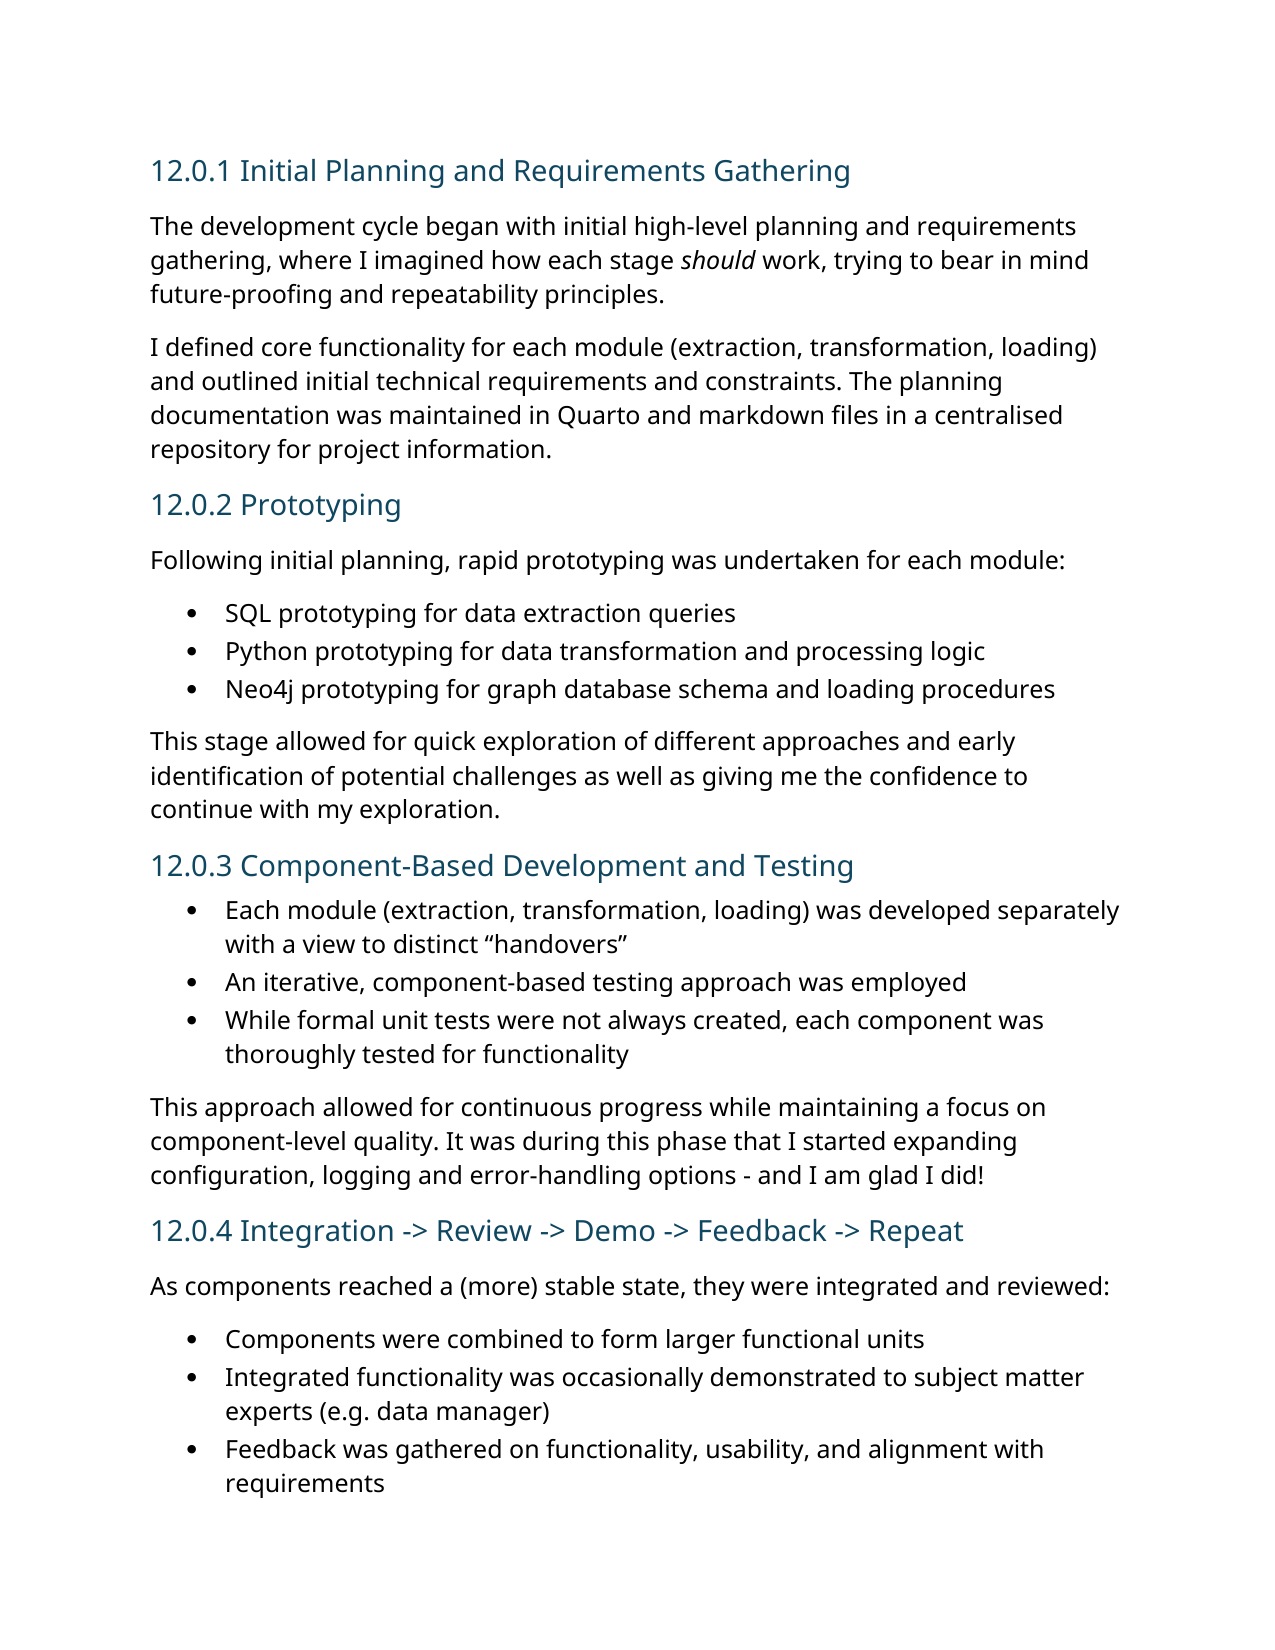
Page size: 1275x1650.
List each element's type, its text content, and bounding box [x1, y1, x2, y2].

text I defined core functionality for each module (extraction, transformation, loading) and outlined initial technical requirements and constraints. The planning documentation was maintained in Quarto and markdown files in a centralised repository for project information. [150, 329, 1125, 466]
list An iterative, component-based testing approach was employed [187, 965, 1125, 999]
list Components were combined to form larger functional units [187, 1322, 1125, 1356]
list Neo4j prototyping for graph database schema and loading procedures [187, 671, 1125, 705]
subtitle 12.0.4 Integration -> Review -> Demo -> Feedback -> Repeat [150, 1211, 1125, 1250]
list Each module (extraction, transformation, loading) was developed separately with a view to distinct “handovers” [187, 893, 1125, 961]
subtitle 12.0.1 Initial Planning and Requirements Gathering [150, 150, 1125, 190]
text This approach allowed for continuous progress while maintaining a focus on component-level quality. It was during this phase that I started expanding configuration, logging and error-handling options - and I am glad I did! [150, 1089, 1125, 1192]
text As components reached a (more) stable state, they were integrated and reviewed: [150, 1269, 1125, 1303]
text The development cycle began with initial high-level planning and requirements gathering, where I imagined how each stage should work, trying to bear in mind future-proofing and repeatability principles. [150, 208, 1125, 311]
text This stage allowed for quick exploration of different approaches and early identification of potential challenges as well as giving me the confidence to continue with my exploration. [150, 724, 1125, 826]
list Python prototyping for data transformation and processing logic [187, 633, 1125, 667]
list While formal unit tests were not always created, each component was thoroughly tested for functionality [187, 1003, 1125, 1071]
subtitle 12.0.2 Prototyping [150, 484, 1125, 524]
list Feedback was gathered on functionality, usability, and alignment with requirements [187, 1431, 1125, 1499]
list Integrated functionality was occasionally demonstrated to subject matter experts (e.g. data manager) [187, 1359, 1125, 1428]
list SQL prototyping for data extraction queries [187, 596, 1125, 630]
text Following initial planning, rapid prototyping was undertaken for each module: [150, 543, 1125, 577]
subtitle 12.0.3 Component-Based Development and Testing [150, 845, 1125, 885]
